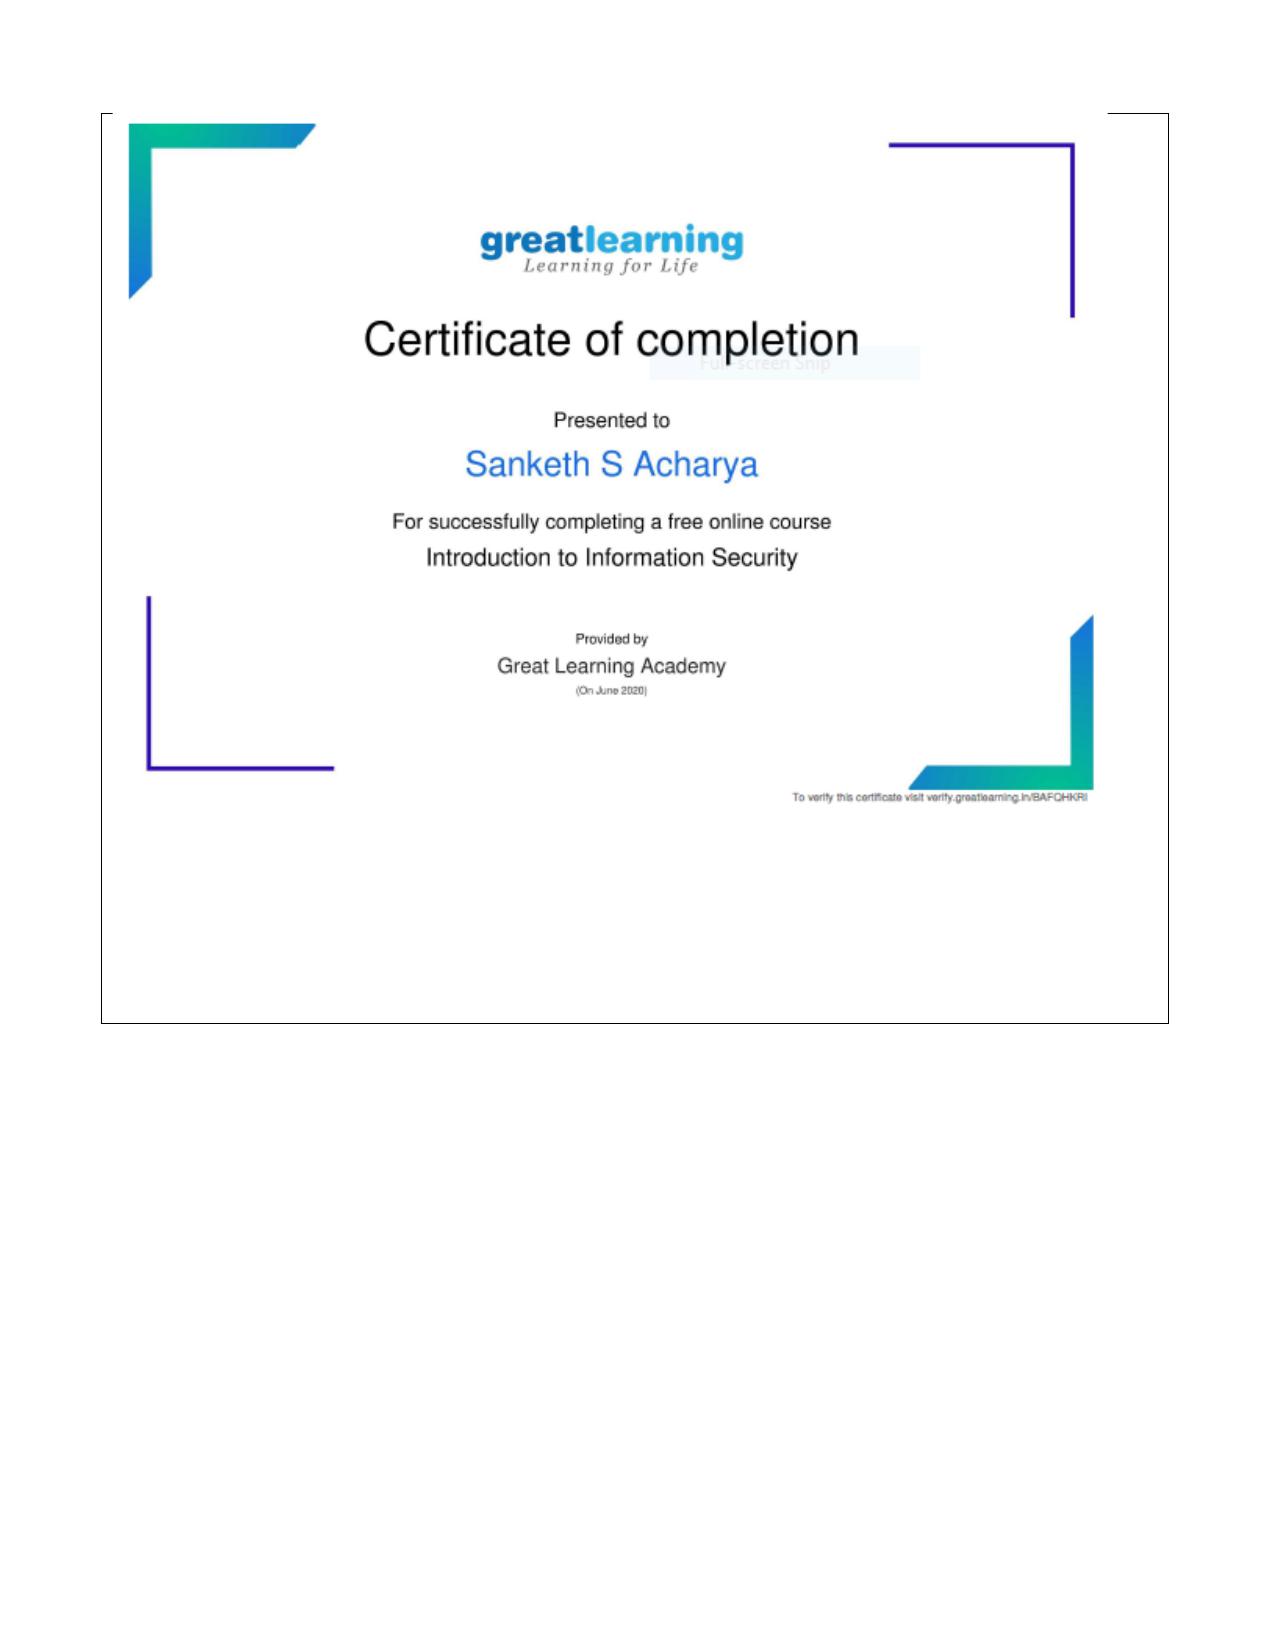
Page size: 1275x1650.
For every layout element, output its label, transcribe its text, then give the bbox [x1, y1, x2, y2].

table_cell Image of session [102, 114, 1168, 1022]
picture [112, 113, 1108, 809]
